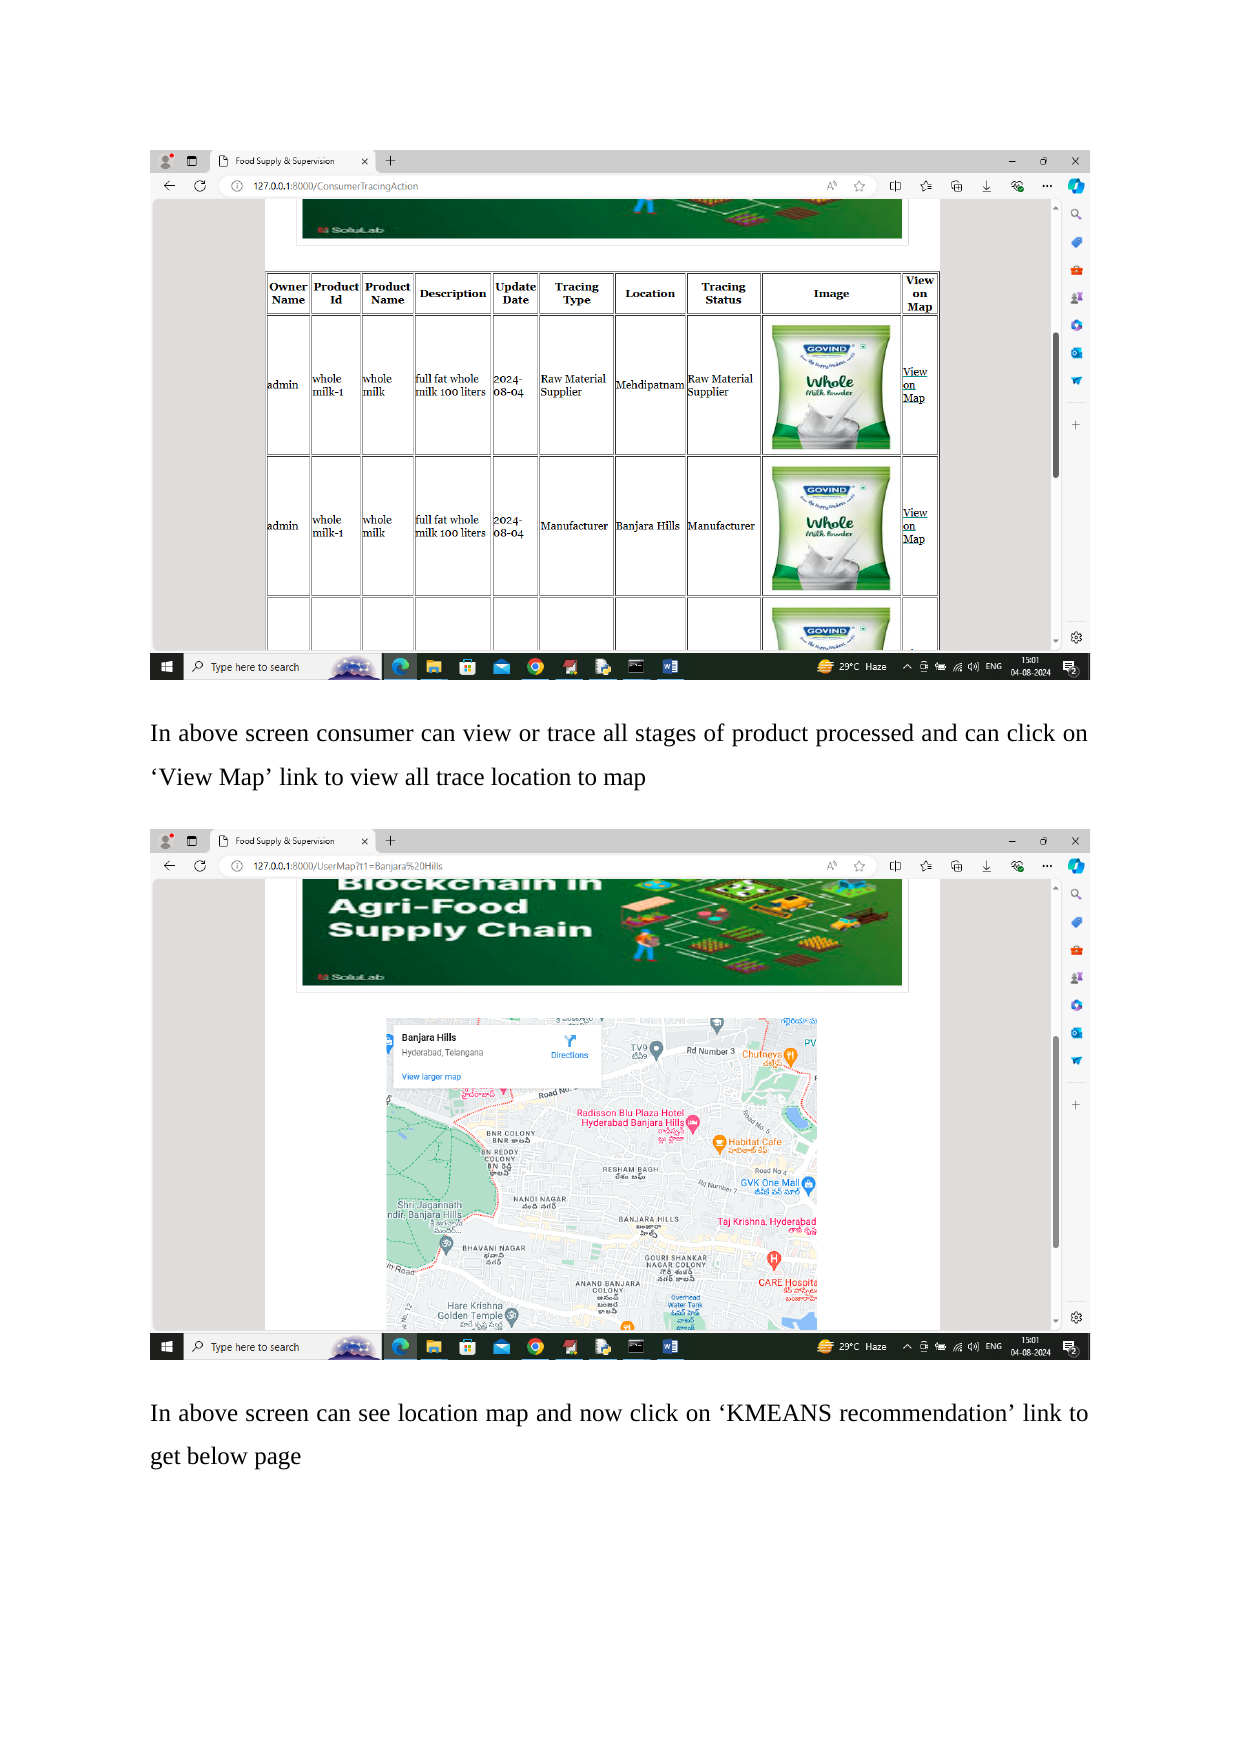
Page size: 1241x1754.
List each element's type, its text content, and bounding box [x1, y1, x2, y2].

picture [150, 150, 1091, 680]
text In above screen can see location map and now click on ‘KMEANS recommendation’ link to get below page [150, 1398, 1090, 1470]
text In above screen consumer can view or trace all stages of product processed and can click on ‘View Map’ link to view all trace location to map [150, 718, 1090, 790]
picture [150, 829, 1091, 1360]
